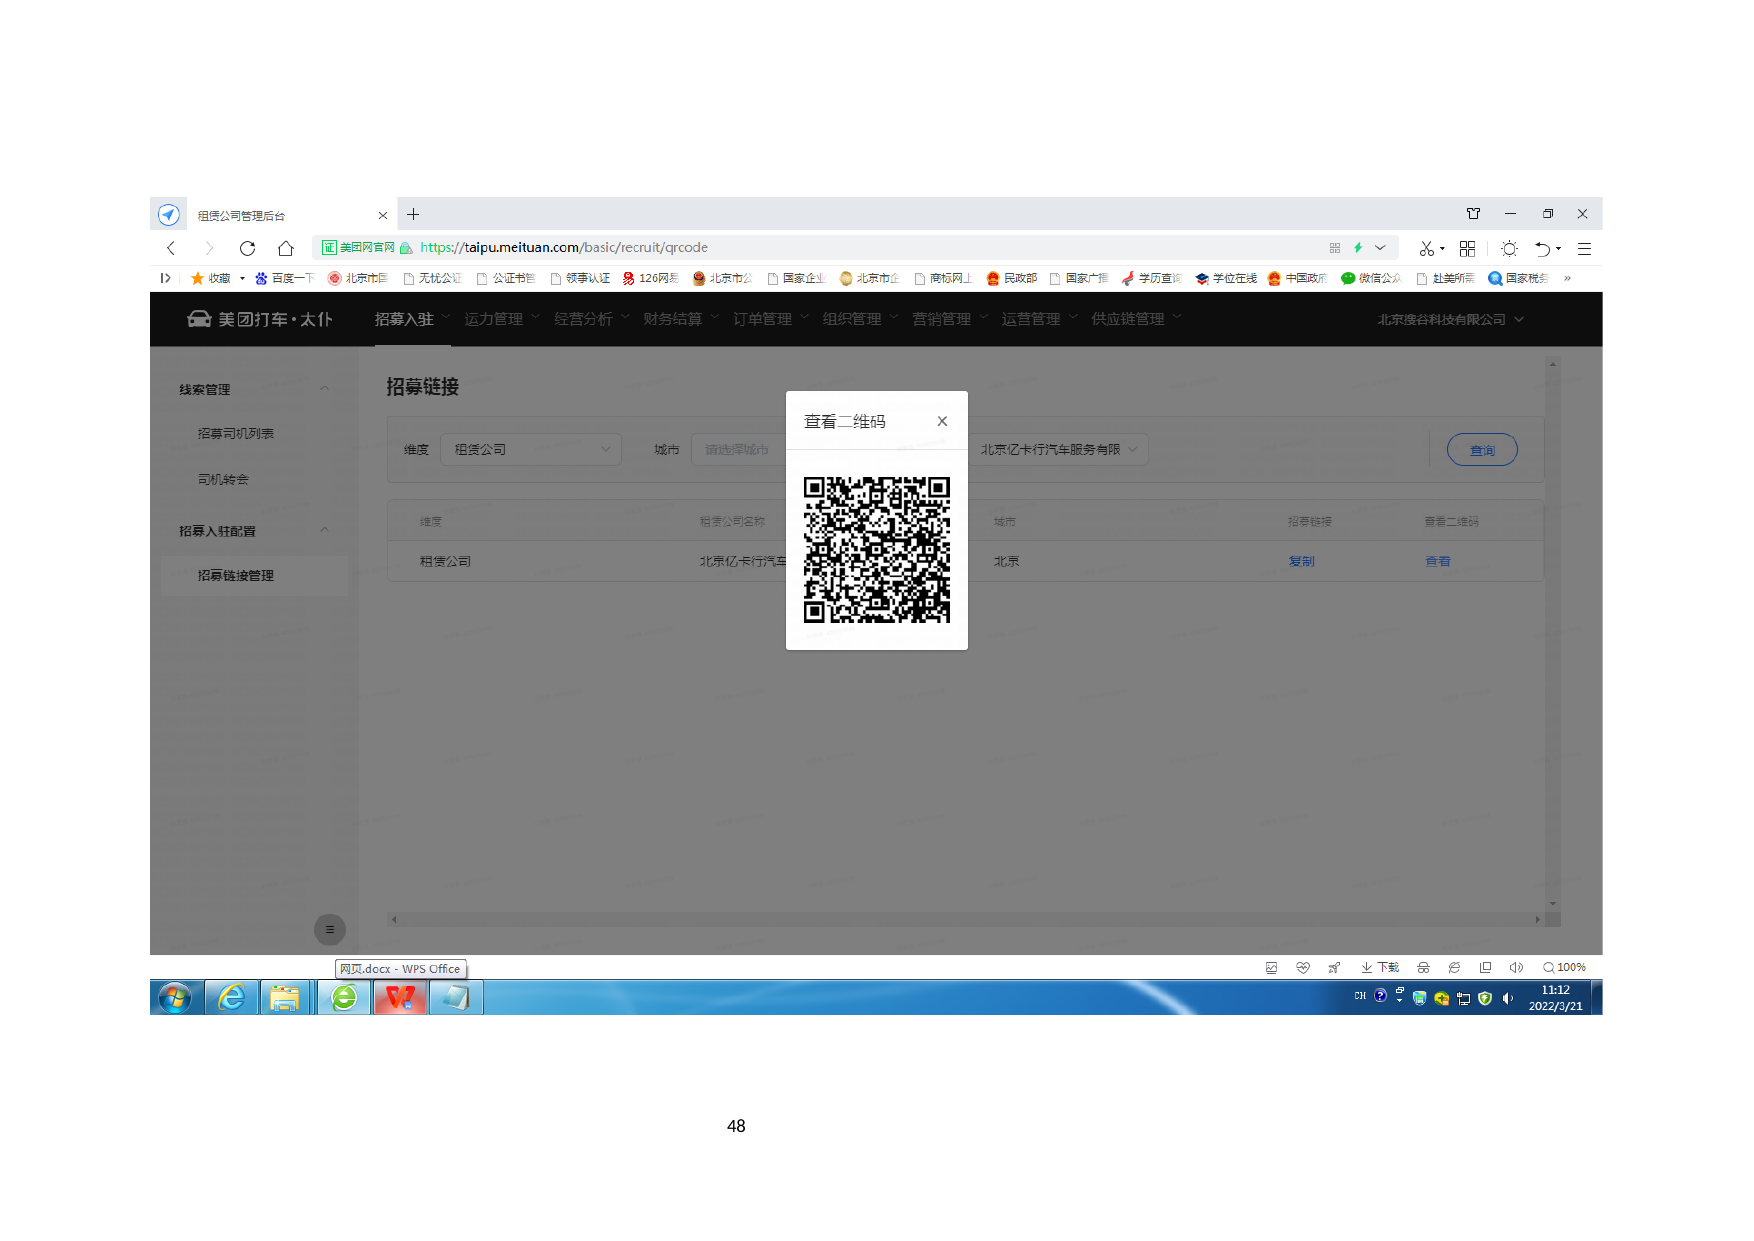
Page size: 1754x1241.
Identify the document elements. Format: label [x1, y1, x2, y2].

picture [150, 197, 1603, 1015]
